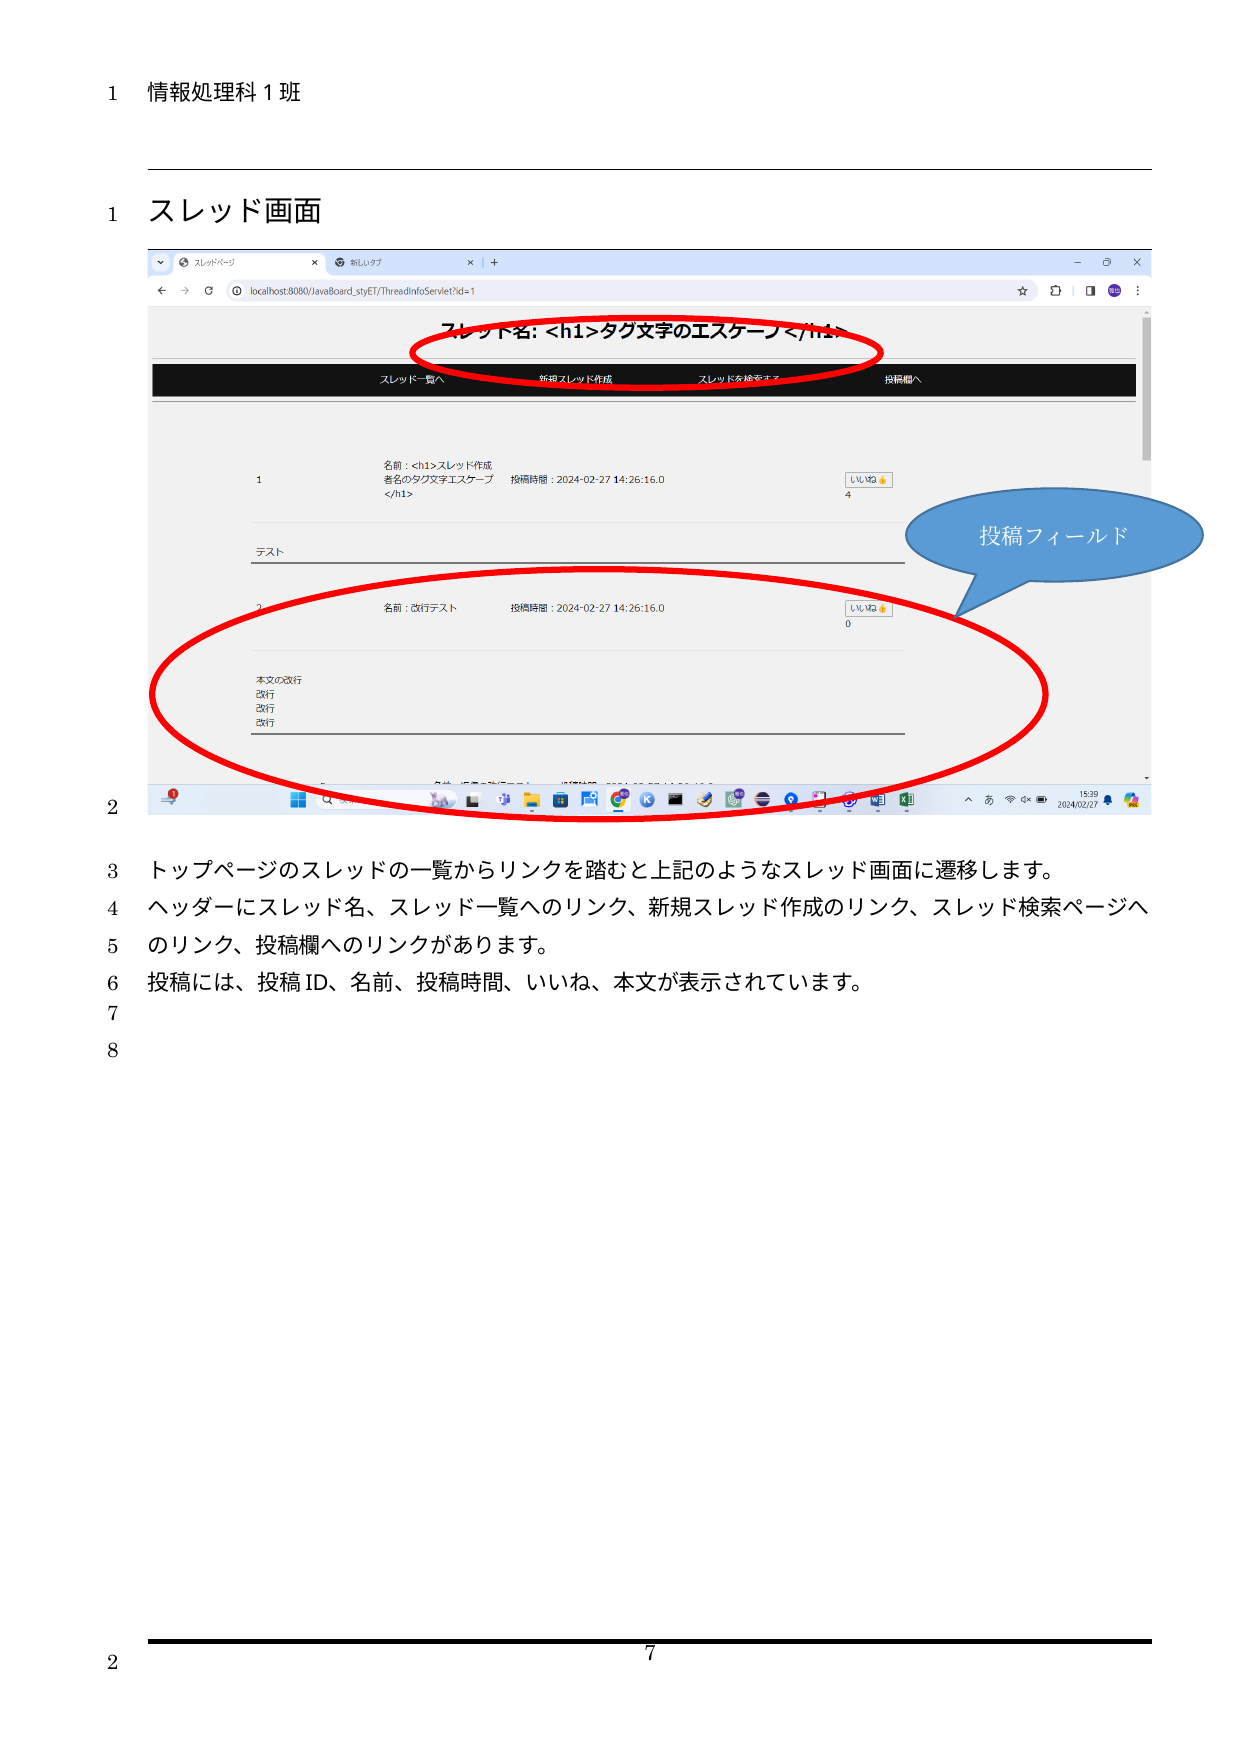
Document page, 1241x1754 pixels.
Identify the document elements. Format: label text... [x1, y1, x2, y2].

text スレッド画面 [148, 170, 1152, 249]
picture [156, 573, 1042, 815]
text トップページのスレッドの一覧からリンクを踏むと上記のようなスレッド画面に遷移します。 [148, 850, 1152, 887]
text 投稿には、投稿ID、名前、投稿時間、いいね、本文が表示されています。 [148, 962, 1152, 1000]
picture [147, 249, 1152, 815]
text ヘッダーにスレッド名、スレッド一覧へのリンク、新規スレッド作成のリンク、スレッド検索ページへのリンク、投稿欄へのリンクがあります。 [148, 887, 1152, 962]
picture [760, 572, 1152, 815]
